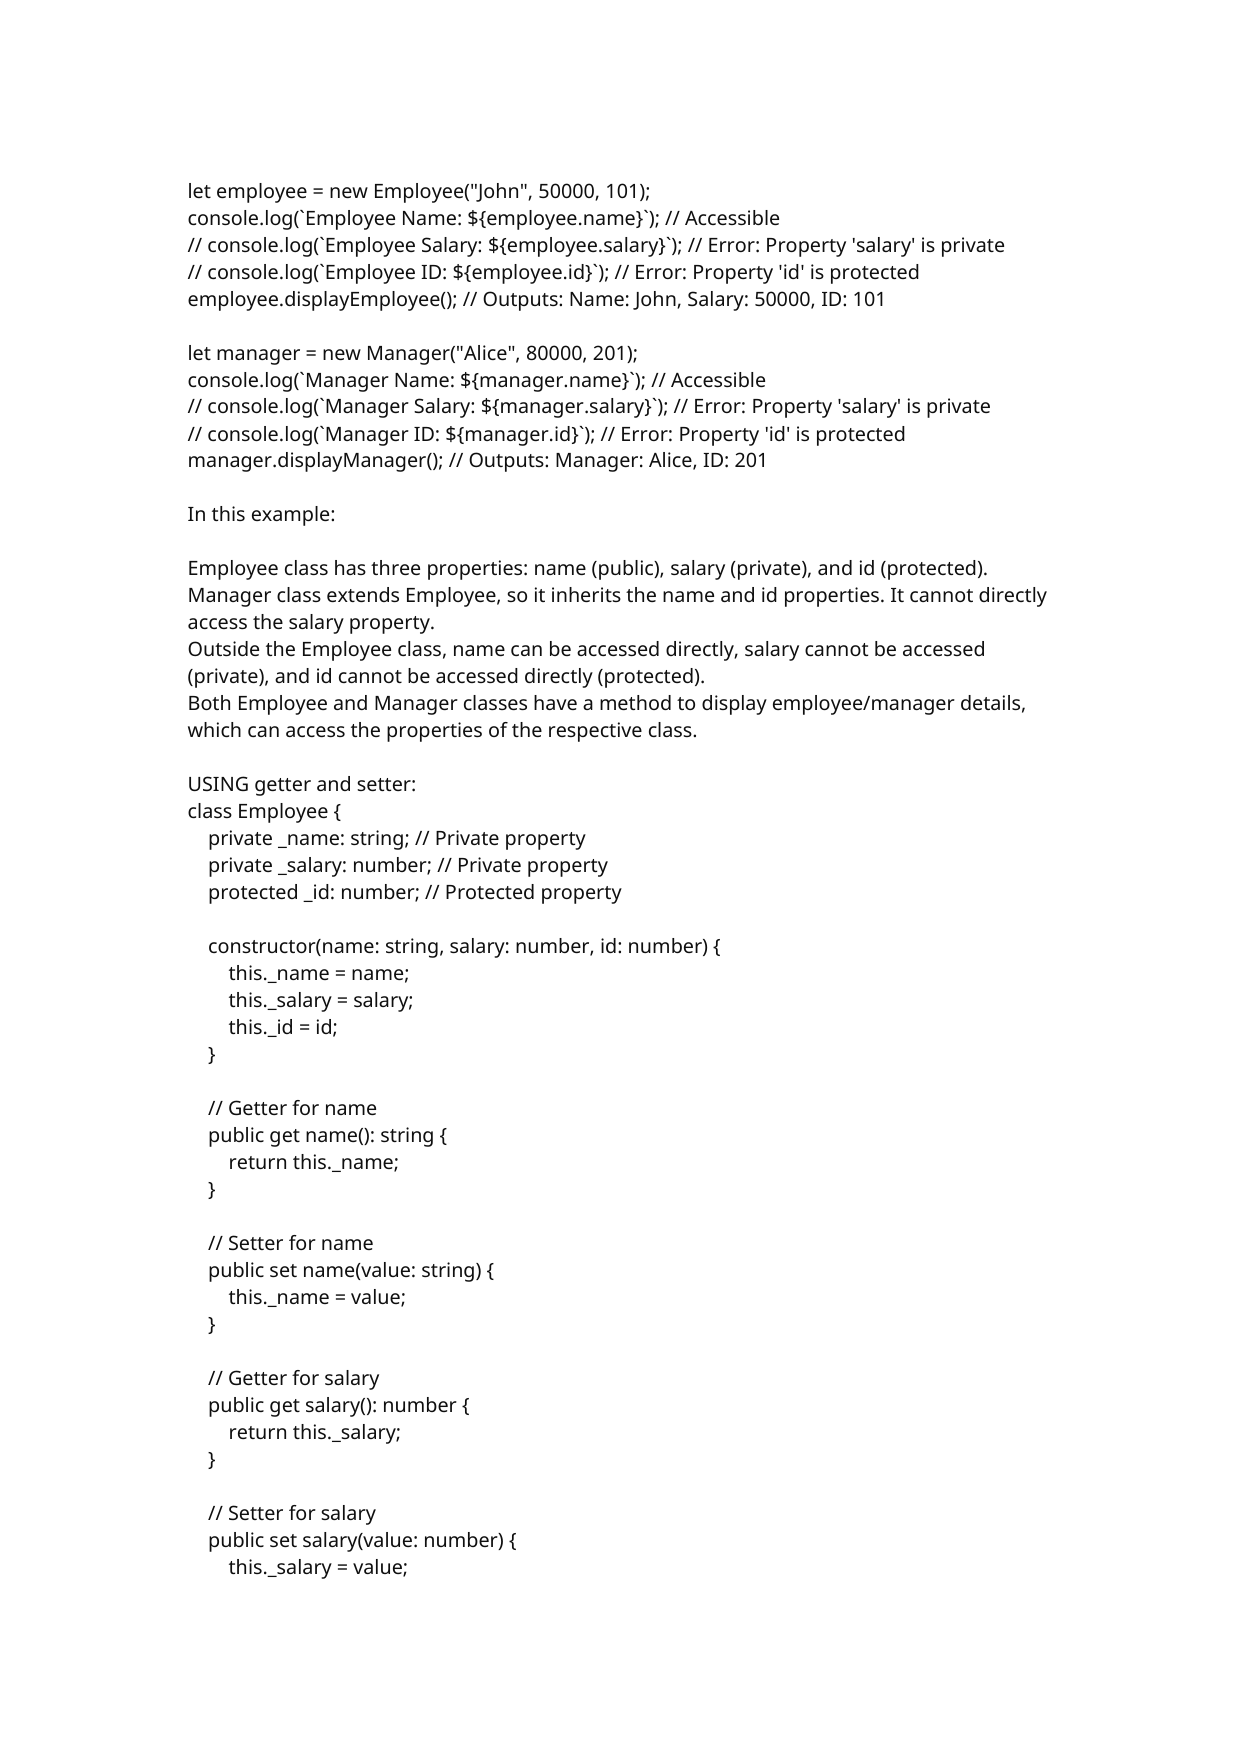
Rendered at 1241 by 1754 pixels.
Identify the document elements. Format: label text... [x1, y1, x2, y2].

text let employee = new Employee("John", 50000, 101); [187, 177, 1053, 204]
text class Employee { [187, 797, 1053, 824]
text this._id = id; [187, 1013, 1053, 1040]
text // console.log(`Manager ID: ${manager.id}`); // Error: Property 'id' is protected [187, 420, 1053, 447]
text Employee class has three properties: name (public), salary (private), and id (protected). [187, 555, 1053, 582]
text this._name = name; [187, 959, 1053, 986]
text // console.log(`Employee Salary: ${employee.salary}`); // Error: Property 'salary' is private [187, 231, 1053, 258]
text // Getter for name [187, 1094, 1053, 1121]
text // Setter for name [187, 1229, 1053, 1256]
text USING getter and setter: [187, 771, 1053, 797]
text employee.displayEmployee(); // Outputs: Name: John, Salary: 50000, ID: 101 [187, 285, 1053, 312]
text this._name = value; [187, 1283, 1053, 1310]
text // Getter for salary [187, 1364, 1053, 1391]
text Outside the Employee class, name can be accessed directly, salary cannot be accessed (private), and id cannot be accessed directly (protected). [187, 636, 1053, 689]
text } [187, 1445, 1053, 1472]
text // console.log(`Employee ID: ${employee.id}`); // Error: Property 'id' is protected [187, 258, 1053, 285]
text return this._name; [187, 1148, 1053, 1175]
text constructor(name: string, salary: number, id: number) { [187, 932, 1053, 959]
text this._salary = salary; [187, 986, 1053, 1013]
text return this._salary; [187, 1418, 1053, 1445]
text private _name: string; // Private property [187, 824, 1053, 851]
text manager.displayManager(); // Outputs: Manager: Alice, ID: 201 [187, 447, 1053, 474]
text } [187, 1175, 1053, 1202]
text console.log(`Manager Name: ${manager.name}`); // Accessible [187, 366, 1053, 393]
text // console.log(`Manager Salary: ${manager.salary}`); // Error: Property 'salary' is private [187, 393, 1053, 420]
text } [187, 1040, 1053, 1067]
text } [187, 1310, 1053, 1337]
text public get salary(): number { [187, 1391, 1053, 1418]
text public set salary(value: number) { [187, 1526, 1053, 1553]
text public get name(): string { [187, 1121, 1053, 1148]
text this._salary = value; [187, 1553, 1053, 1580]
text Manager class extends Employee, so it inherits the name and id properties. It cannot directly access the salary property. [187, 582, 1053, 636]
text console.log(`Employee Name: ${employee.name}`); // Accessible [187, 204, 1053, 231]
text private _salary: number; // Private property [187, 851, 1053, 878]
text Both Employee and Manager classes have a method to display employee/manager details, which can access the properties of the respective class. [187, 689, 1053, 743]
text protected _id: number; // Protected property [187, 878, 1053, 905]
text In this example: [187, 501, 1053, 528]
text public set name(value: string) { [187, 1256, 1053, 1283]
text let manager = new Manager("Alice", 80000, 201); [187, 339, 1053, 366]
text // Setter for salary [187, 1499, 1053, 1526]
